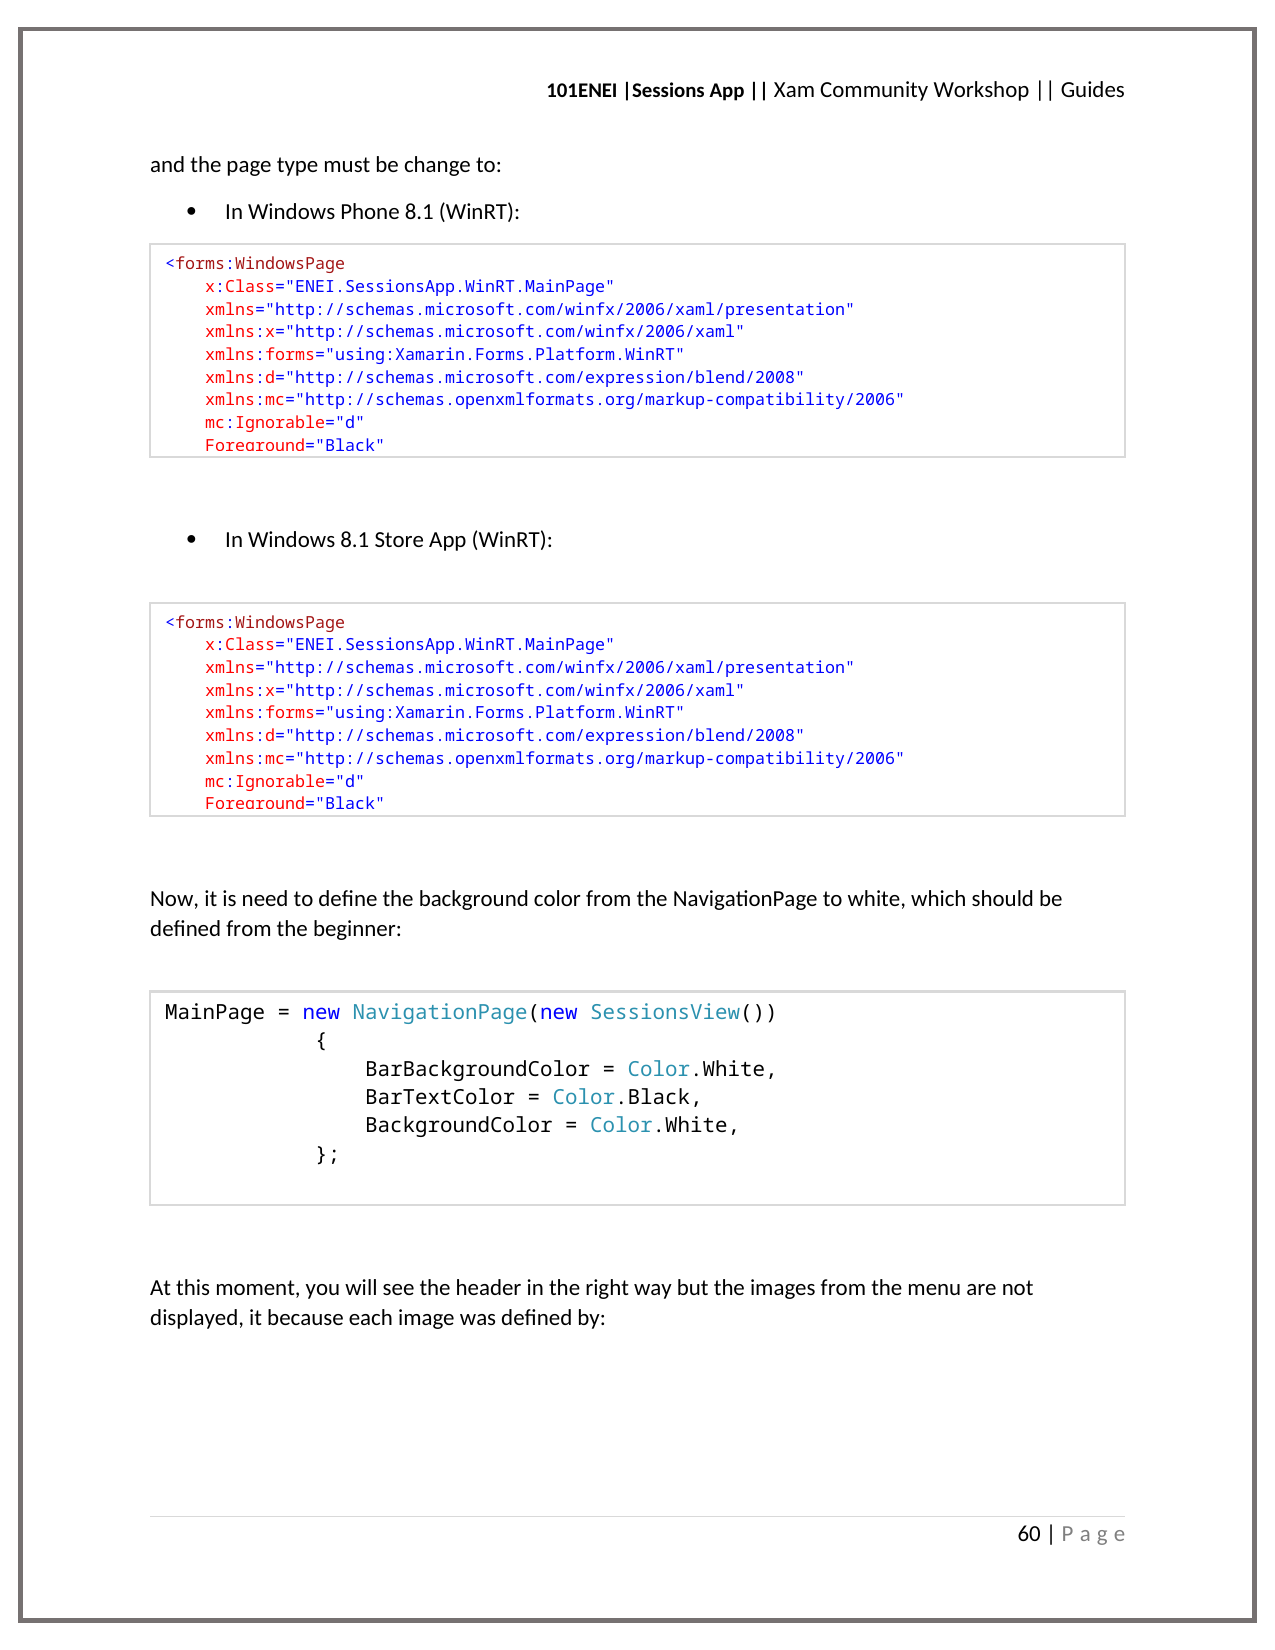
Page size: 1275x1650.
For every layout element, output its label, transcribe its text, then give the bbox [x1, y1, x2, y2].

list In Windows 8.1 Store App (WinRT): [187, 526, 1125, 554]
text Now, it is need to define the background color from the NavigationPage to white, which should be defined from the beginner: [150, 884, 1125, 942]
text At this moment, you will see the header in the right way but the images from the menu are not displayed, it because each image was defined by: [150, 1273, 1125, 1331]
text and the page type must be change to: [150, 150, 1125, 178]
list In Windows Phone 8.1 (WinRT): [187, 197, 1125, 225]
